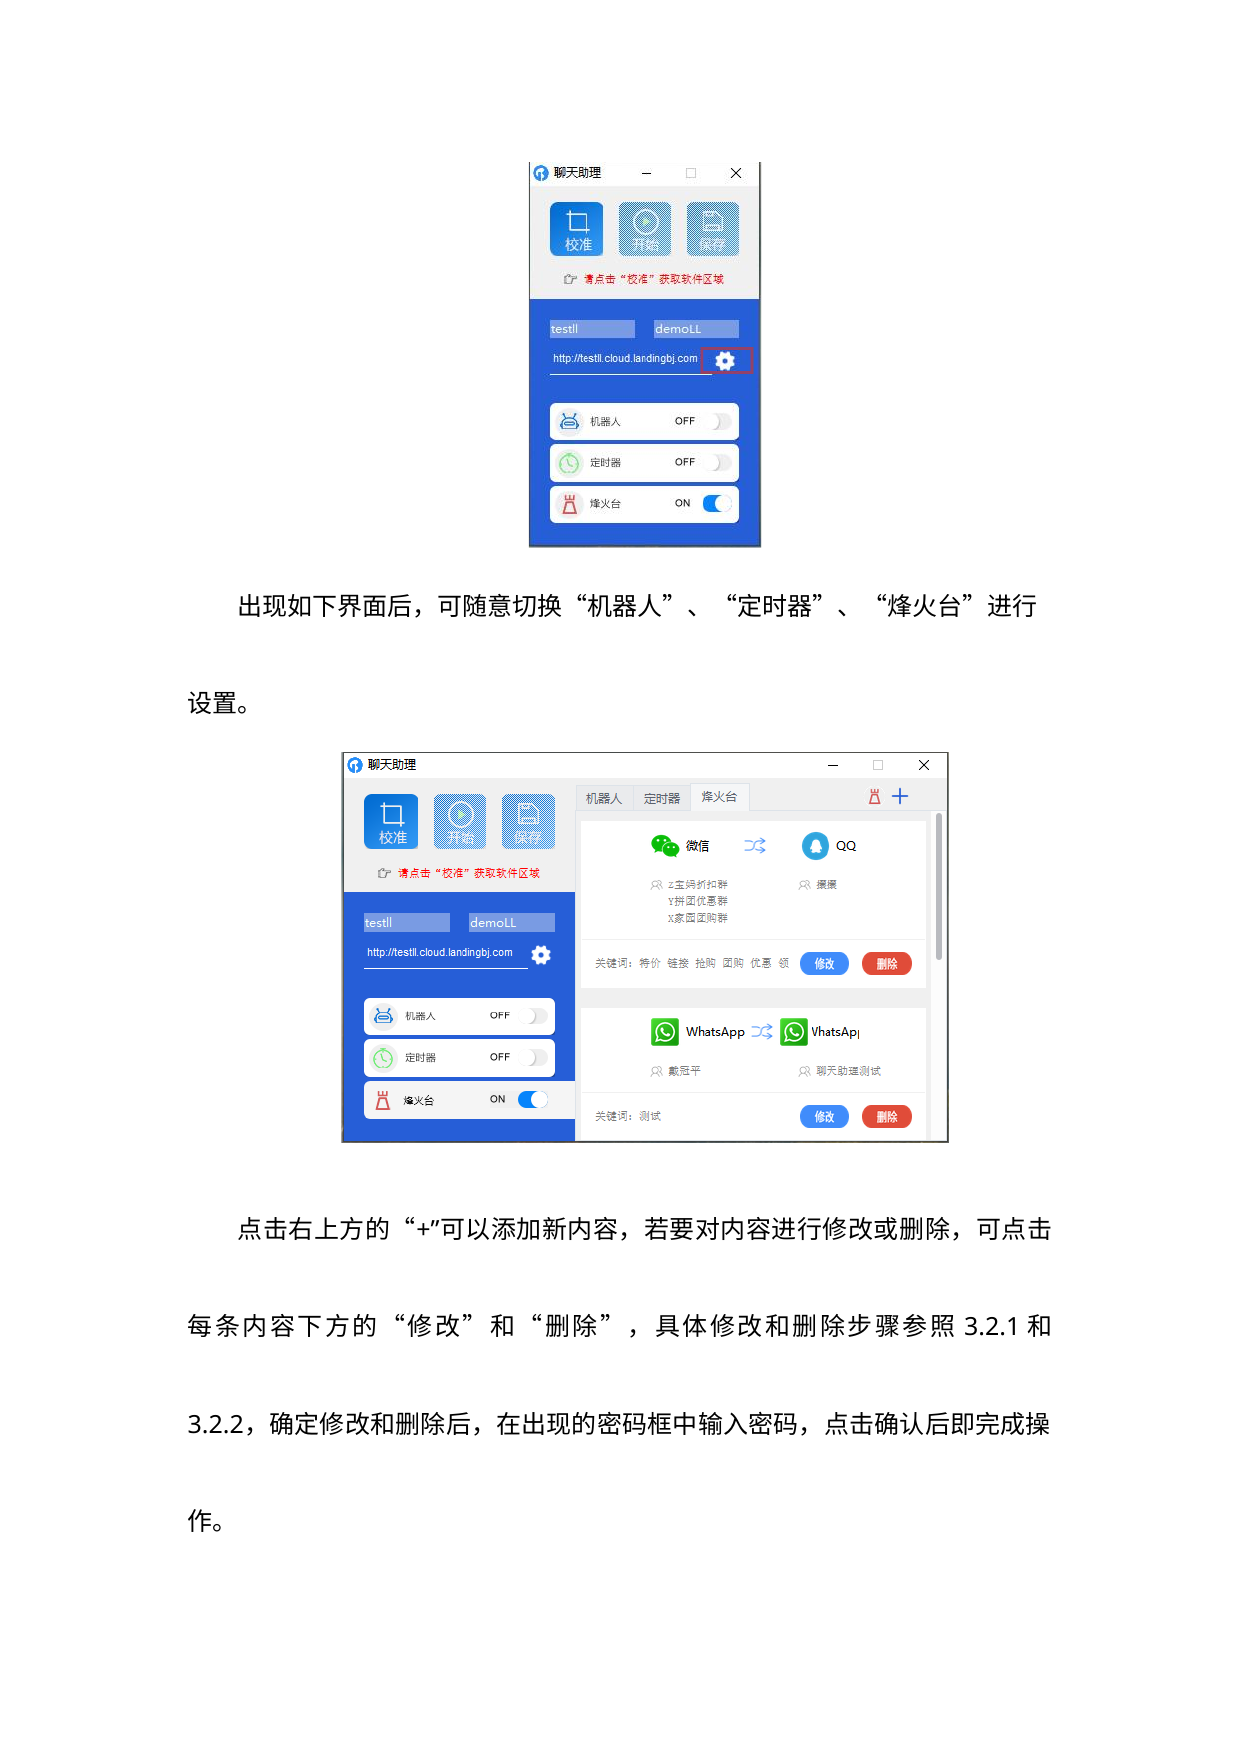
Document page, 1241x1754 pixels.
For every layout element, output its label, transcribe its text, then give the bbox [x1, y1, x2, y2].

picture [341, 752, 949, 1143]
text 点击右上方的“+”可以添加新内容，若要对内容进行修改或删除，可点击每条内容下方的“修改”和“删除”，具体修改和删除步骤参照3.2.1和3.2.2，确定修改和删除后，在出现的密码框中输入密码，点击确认后即完成操作。 [187, 1195, 1053, 1552]
picture [528, 162, 762, 548]
text 出现如下界面后，可随意切换“机器人”、“定时器”、“烽火台”进行设置。 [187, 572, 1053, 734]
